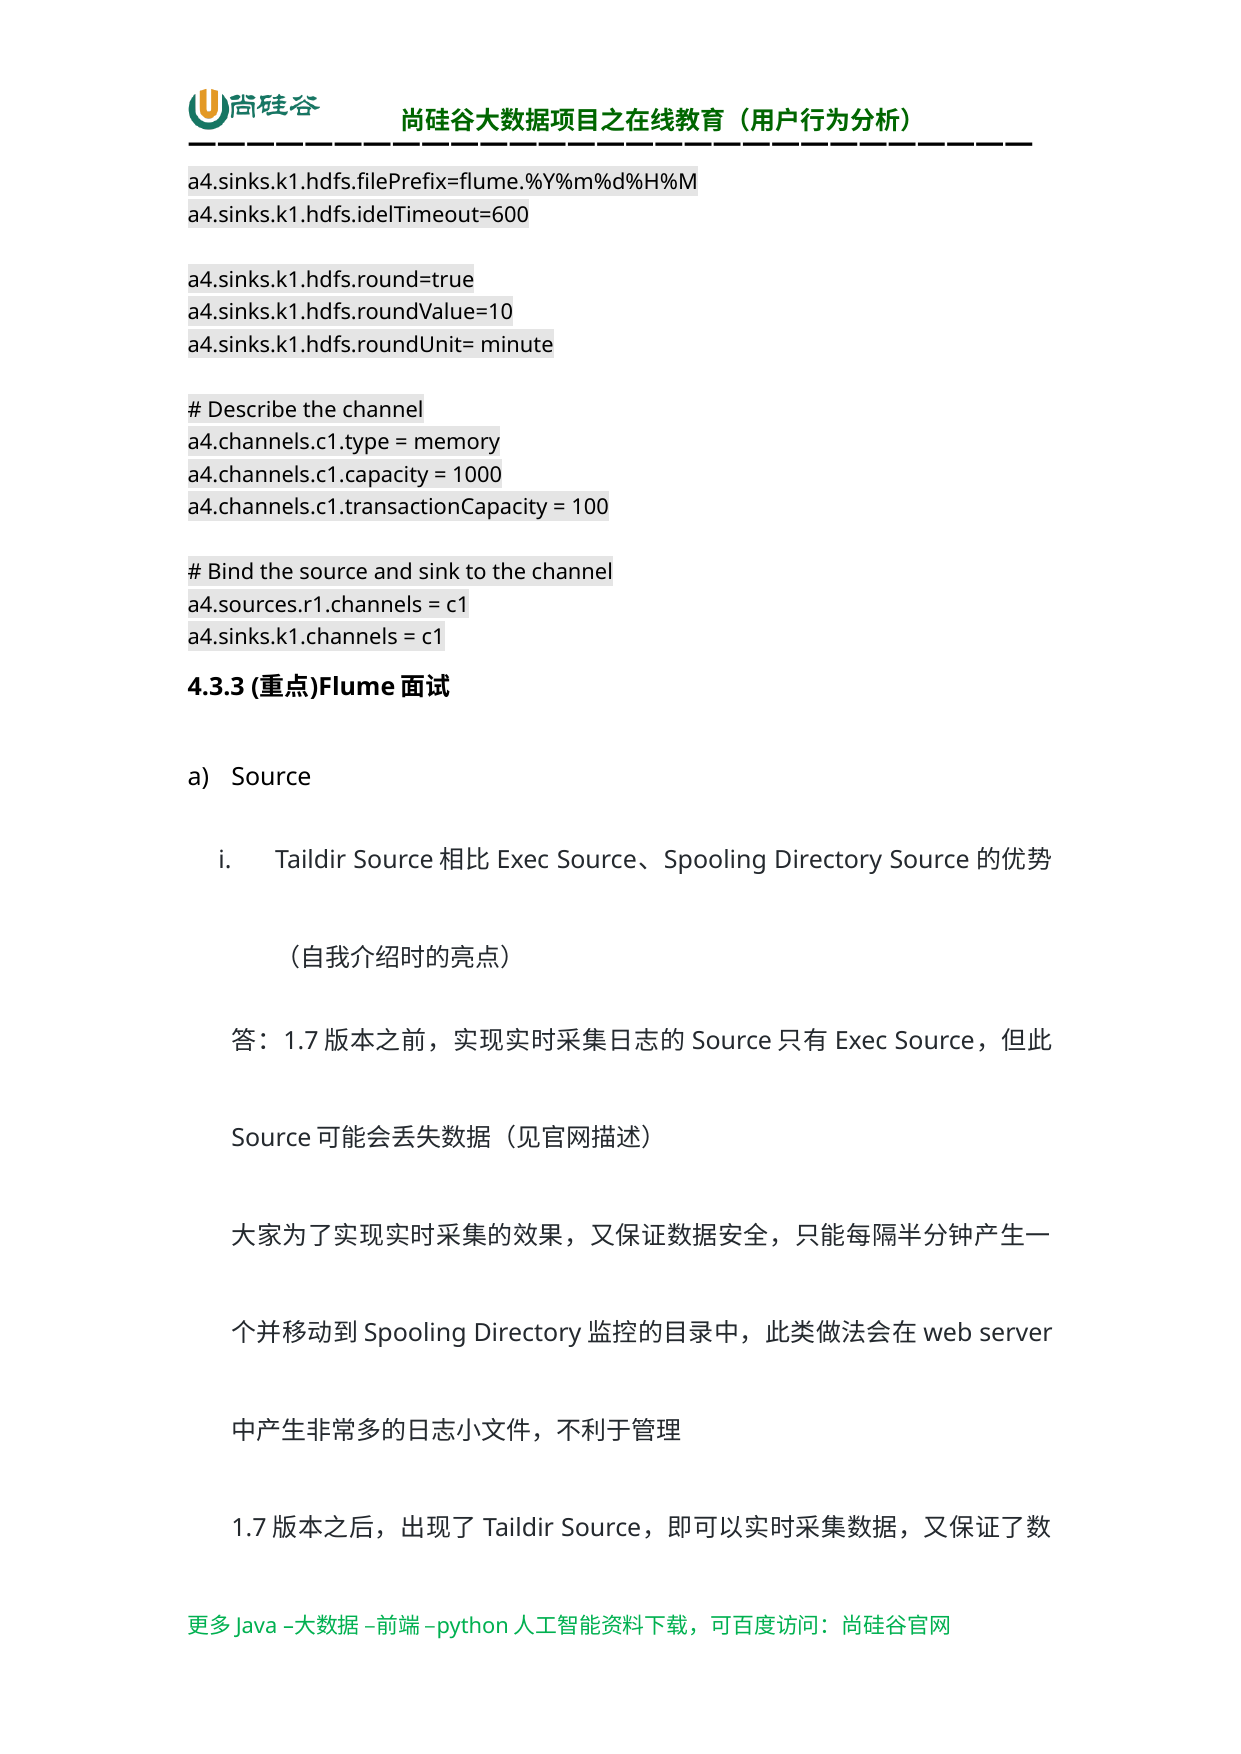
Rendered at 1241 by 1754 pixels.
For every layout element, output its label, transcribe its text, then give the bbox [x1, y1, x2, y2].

text # Describe the channel [187, 392, 1053, 425]
text a4.channels.c1.transactionCapacity = 100 [187, 490, 1053, 522]
text a4.sinks.k1.hdfs.round=true [187, 262, 1053, 295]
picture [187, 88, 320, 130]
text a4.sources.r1.channels = c1 [187, 587, 1053, 620]
text a4.sinks.k1.hdfs.idelTimeout=600 [187, 197, 1053, 230]
text a4.sinks.k1.hdfs.filePrefix=flume.%Y%m%d%H%M [187, 165, 1053, 197]
list Source [187, 743, 1053, 808]
text a4.channels.c1.capacity = 1000 [187, 457, 1053, 490]
text a4.channels.c1.type = memory [187, 425, 1053, 457]
text # Bind the source and sink to the channel [187, 555, 1053, 587]
text a4.sinks.k1.hdfs.roundUnit= minute [187, 327, 1053, 360]
list Taildir Source相比Exec Source、Spooling Directory Source的优势（自我介绍时的亮点） [231, 825, 1053, 988]
text a4.sinks.k1.hdfs.roundValue=10 [187, 295, 1053, 327]
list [231, 1006, 1053, 1558]
subtitle 4.3.3 (重点)Flume面试 [187, 652, 1053, 717]
text a4.sinks.k1.channels = c1 [187, 620, 1053, 652]
